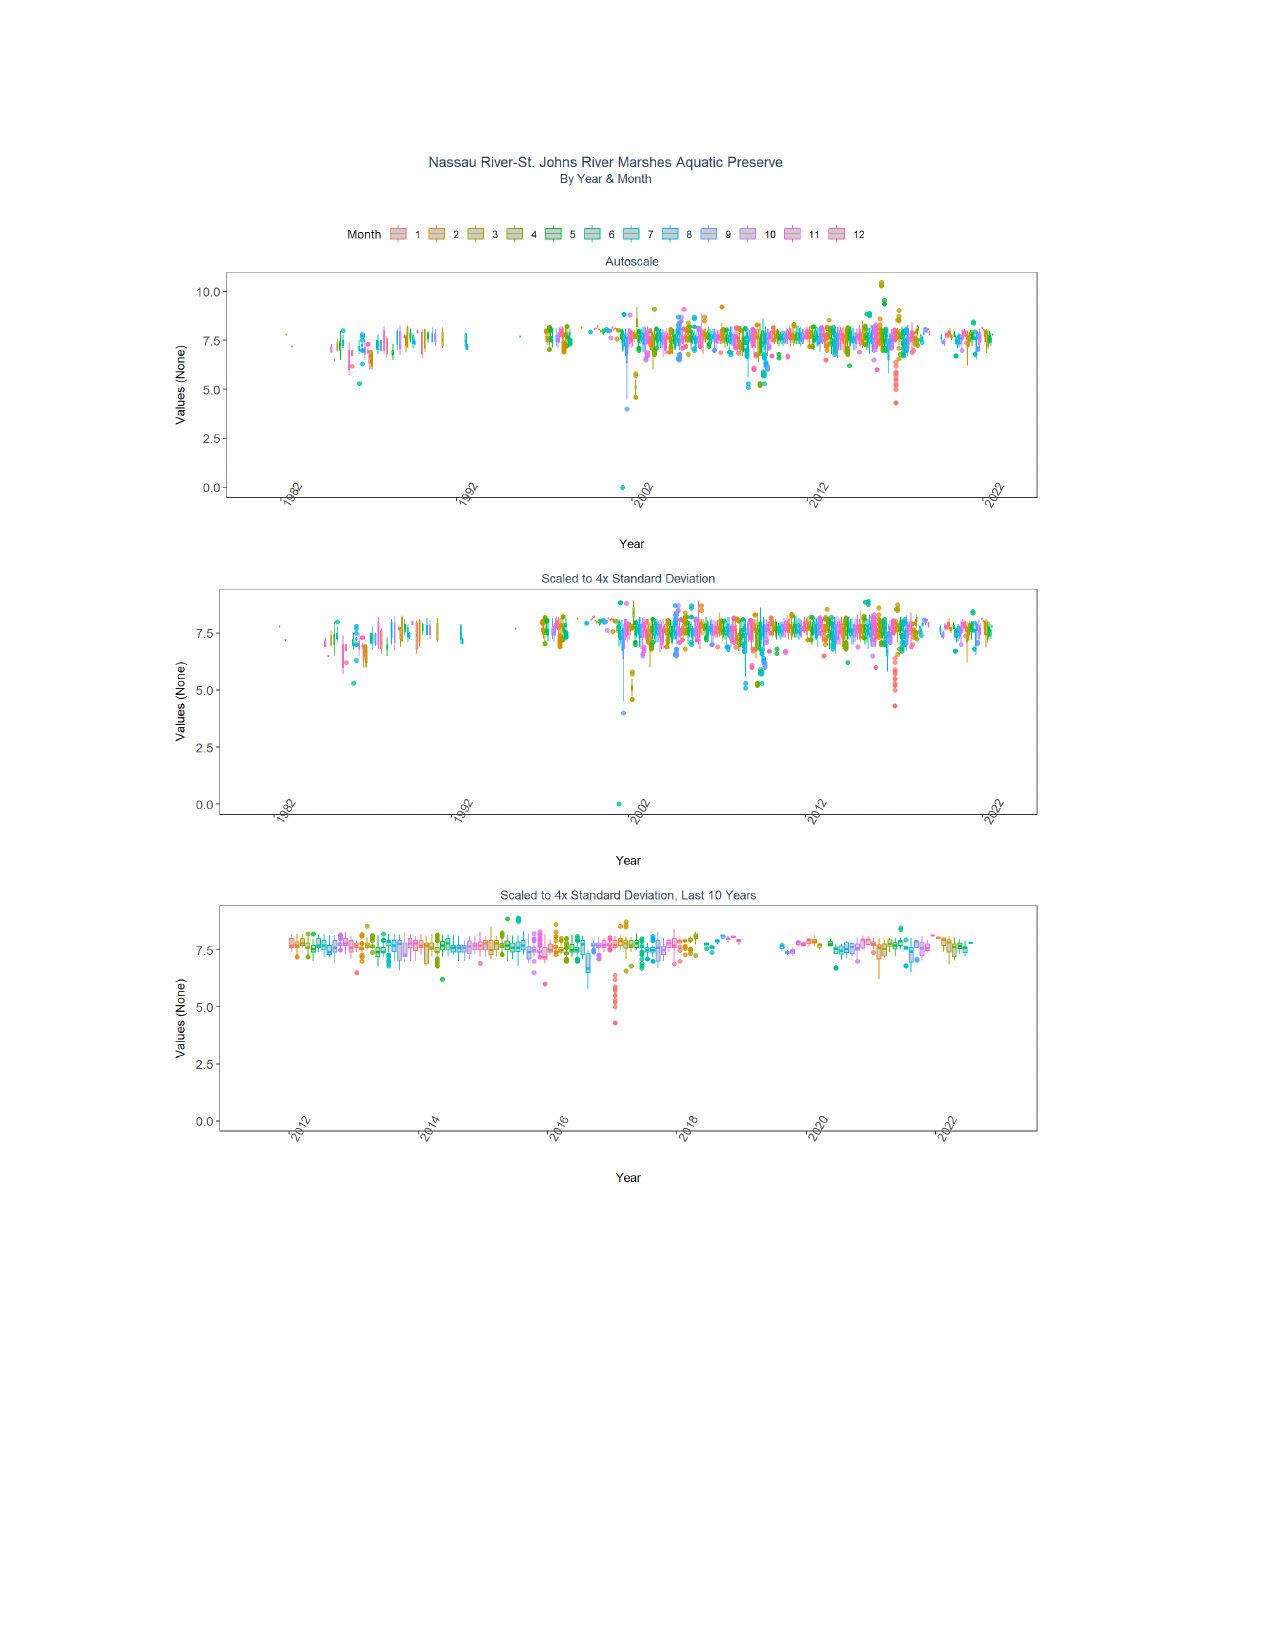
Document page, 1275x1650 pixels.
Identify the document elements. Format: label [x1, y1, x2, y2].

picture [168, 150, 1044, 1200]
